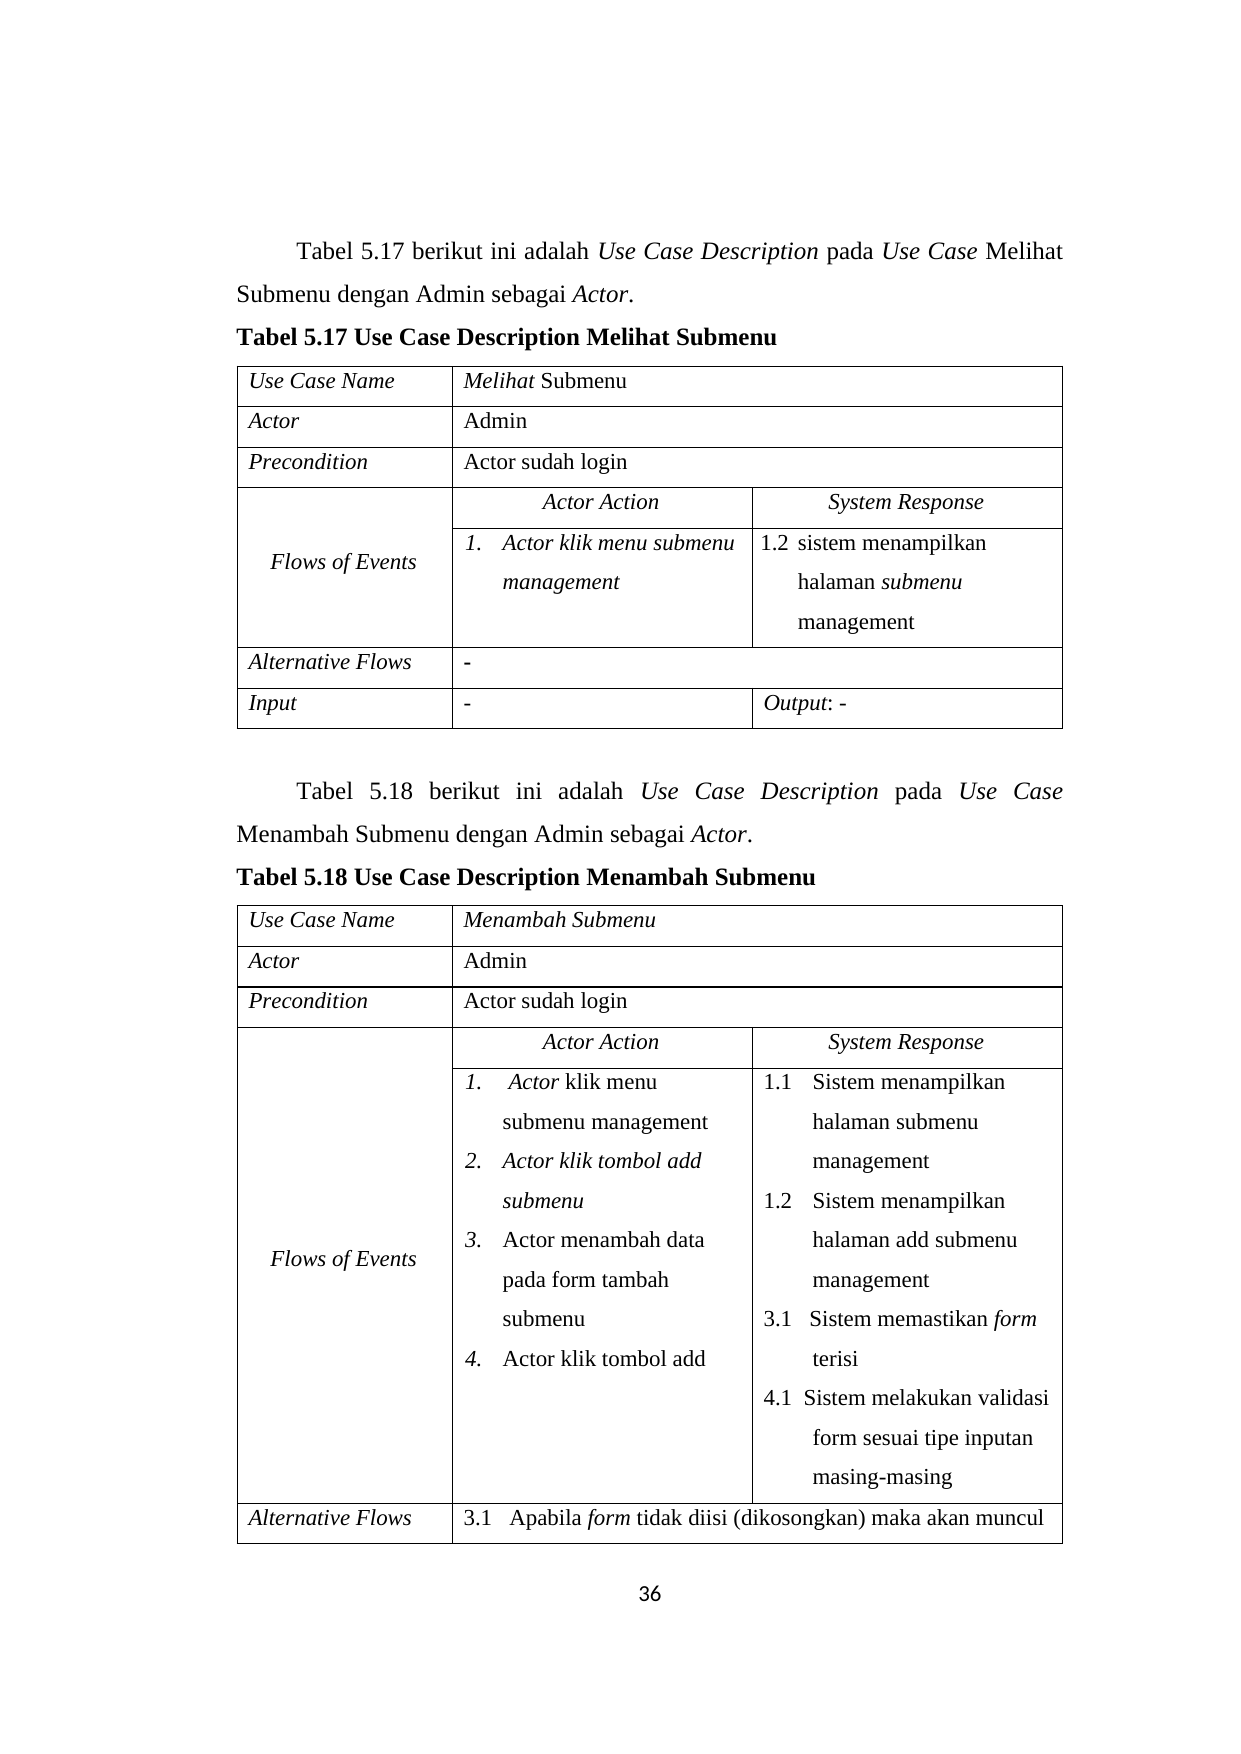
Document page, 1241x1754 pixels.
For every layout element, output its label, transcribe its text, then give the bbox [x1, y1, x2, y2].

table_header Use Case Name [238, 906, 452, 946]
table_cell Admin [453, 407, 1062, 447]
table_cell Actor sudah login [453, 988, 1062, 1027]
table_cell Alternative Flows [238, 648, 452, 688]
table_cell Output: - [753, 689, 1062, 728]
table_cell System Response [753, 1028, 1062, 1067]
table_cell Sistem menampilkan halaman submenu management Sistem menampilkan halaman add submenu management 3.1 Sistem memastikan form terisi 4.1 Sistem melakukan validasi form sesuai tipe inputan masing-masing [753, 1069, 1062, 1503]
table_cell - [453, 689, 752, 728]
table_cell Flows of Events [238, 1028, 452, 1503]
text Tabel 5.18 berikut ini adalah Use Case Description pada Use Case Menambah Submenu dengan Admin sebagai Actor. [236, 776, 1063, 848]
table_cell Alternative Flows [238, 1504, 452, 1543]
table_cell Flows of Events [238, 488, 452, 647]
text Tabel 5.17 berikut ini adalah Use Case Description pada Use Case Melihat Submenu dengan Admin sebagai Actor. [236, 236, 1063, 308]
table_cell Actor Action [453, 1028, 752, 1067]
table_header Melihat Submenu [453, 367, 1062, 406]
table_cell System Response [753, 488, 1062, 528]
text Tabel 5.18 Use Case Description Menambah Submenu [236, 862, 1063, 891]
table_cell Actor [238, 947, 452, 986]
table_cell Input [238, 689, 452, 728]
table_cell Admin [453, 947, 1062, 986]
table_cell sistem menampilkan halaman submenu management [753, 529, 1062, 647]
table_header Use Case Name [238, 367, 452, 406]
table_cell Precondition [238, 988, 452, 1027]
table_header Menambah Submenu [453, 906, 1062, 946]
table_cell Actor Action [453, 488, 752, 528]
text Tabel 5.17 Use Case Description Melihat Submenu [236, 322, 1063, 351]
table_cell Actor sudah login [453, 448, 1062, 487]
table_cell - [453, 648, 1062, 688]
table_cell Actor [238, 407, 452, 447]
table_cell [453, 1504, 1062, 1543]
table_cell Actor klik menu submenu management Actor klik tombol add submenu Actor menambah data pada form tambah submenu Actor klik tombol add [453, 1069, 752, 1503]
table_cell Actor klik menu submenu management [453, 529, 752, 647]
table_cell Precondition [238, 448, 452, 487]
